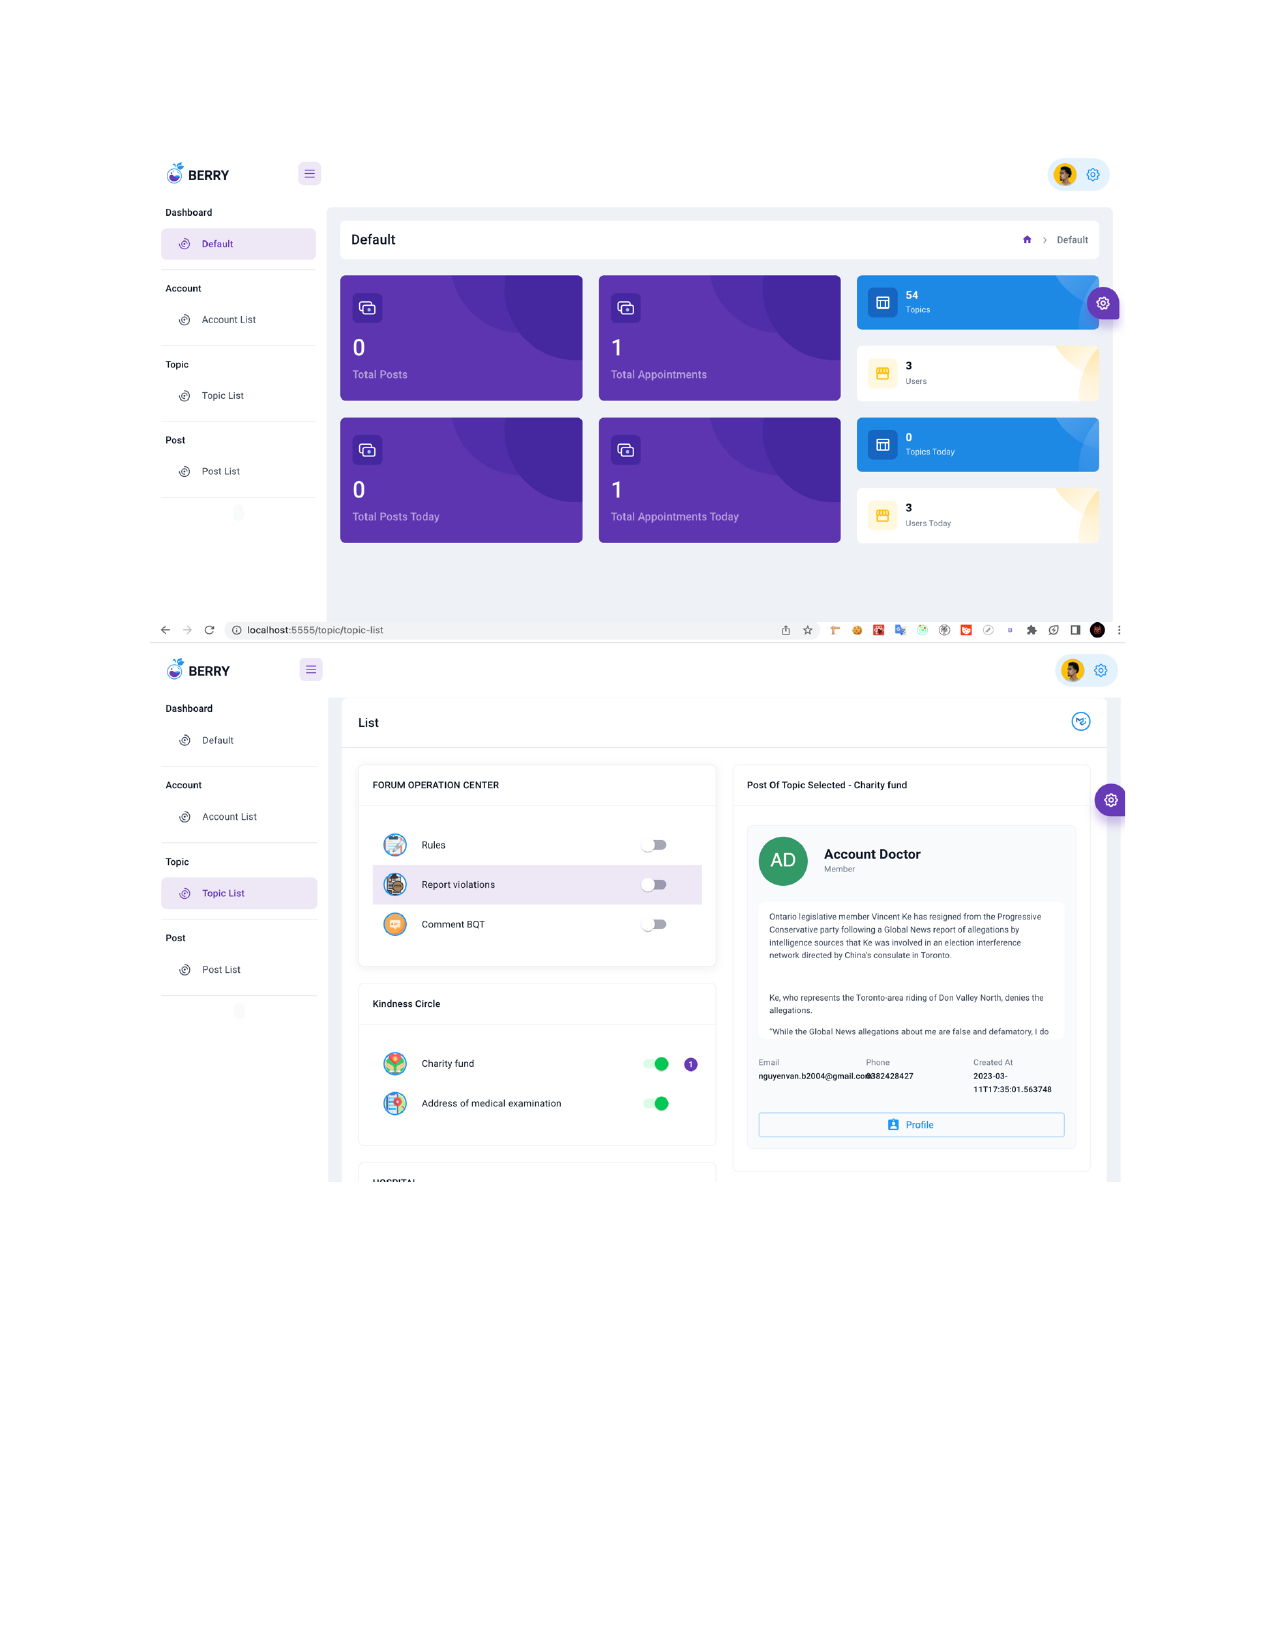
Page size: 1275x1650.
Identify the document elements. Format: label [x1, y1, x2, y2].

picture [150, 150, 1125, 1182]
